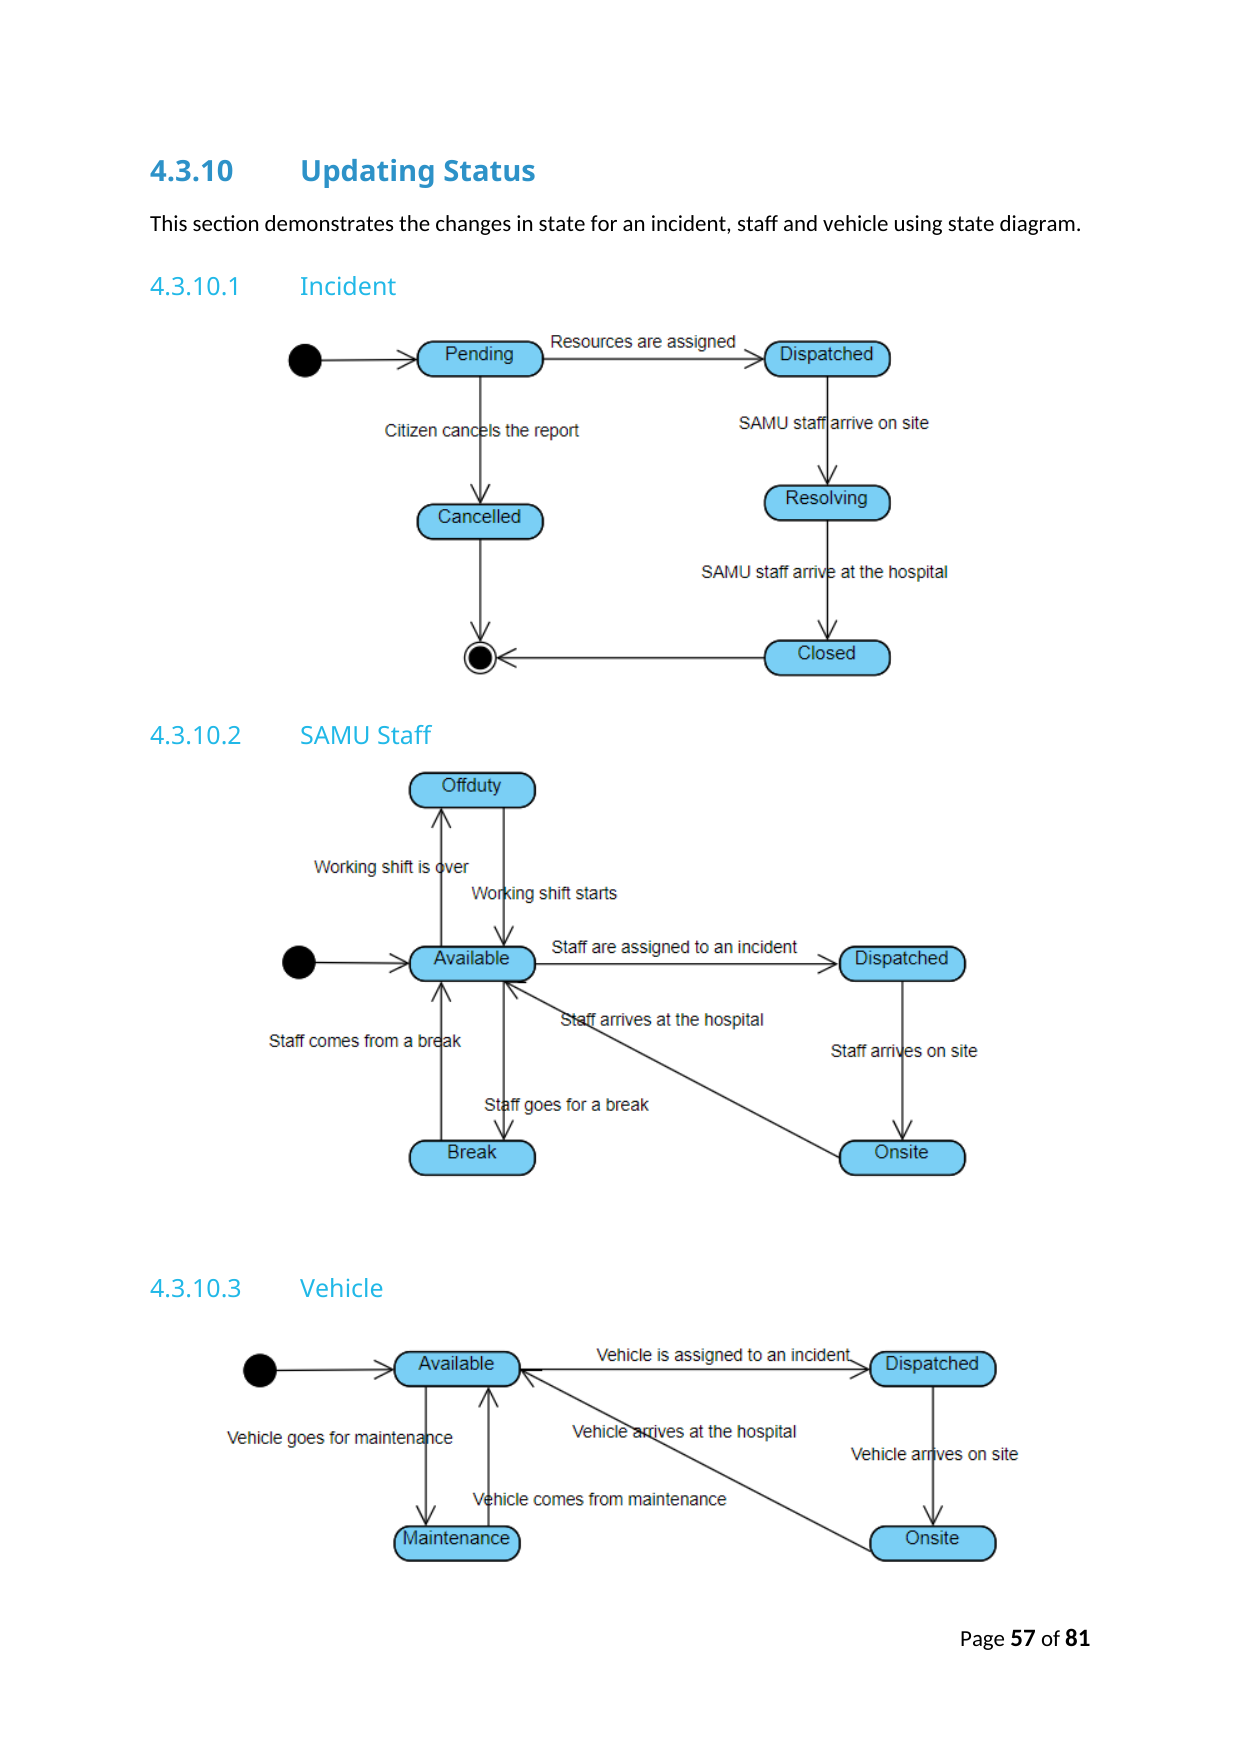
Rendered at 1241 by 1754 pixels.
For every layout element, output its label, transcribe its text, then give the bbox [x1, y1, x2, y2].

subtitle Vehicle [150, 1270, 1090, 1304]
picture [269, 319, 971, 687]
text This section demonstrates the changes in state for an incident, staff and vehicle using state diagram. [150, 209, 1090, 237]
subtitle Incident [150, 268, 1090, 302]
subtitle Updating Status [150, 150, 1090, 190]
picture [246, 768, 994, 1181]
picture [208, 1321, 1032, 1572]
subtitle SAMU Staff [150, 717, 1090, 751]
